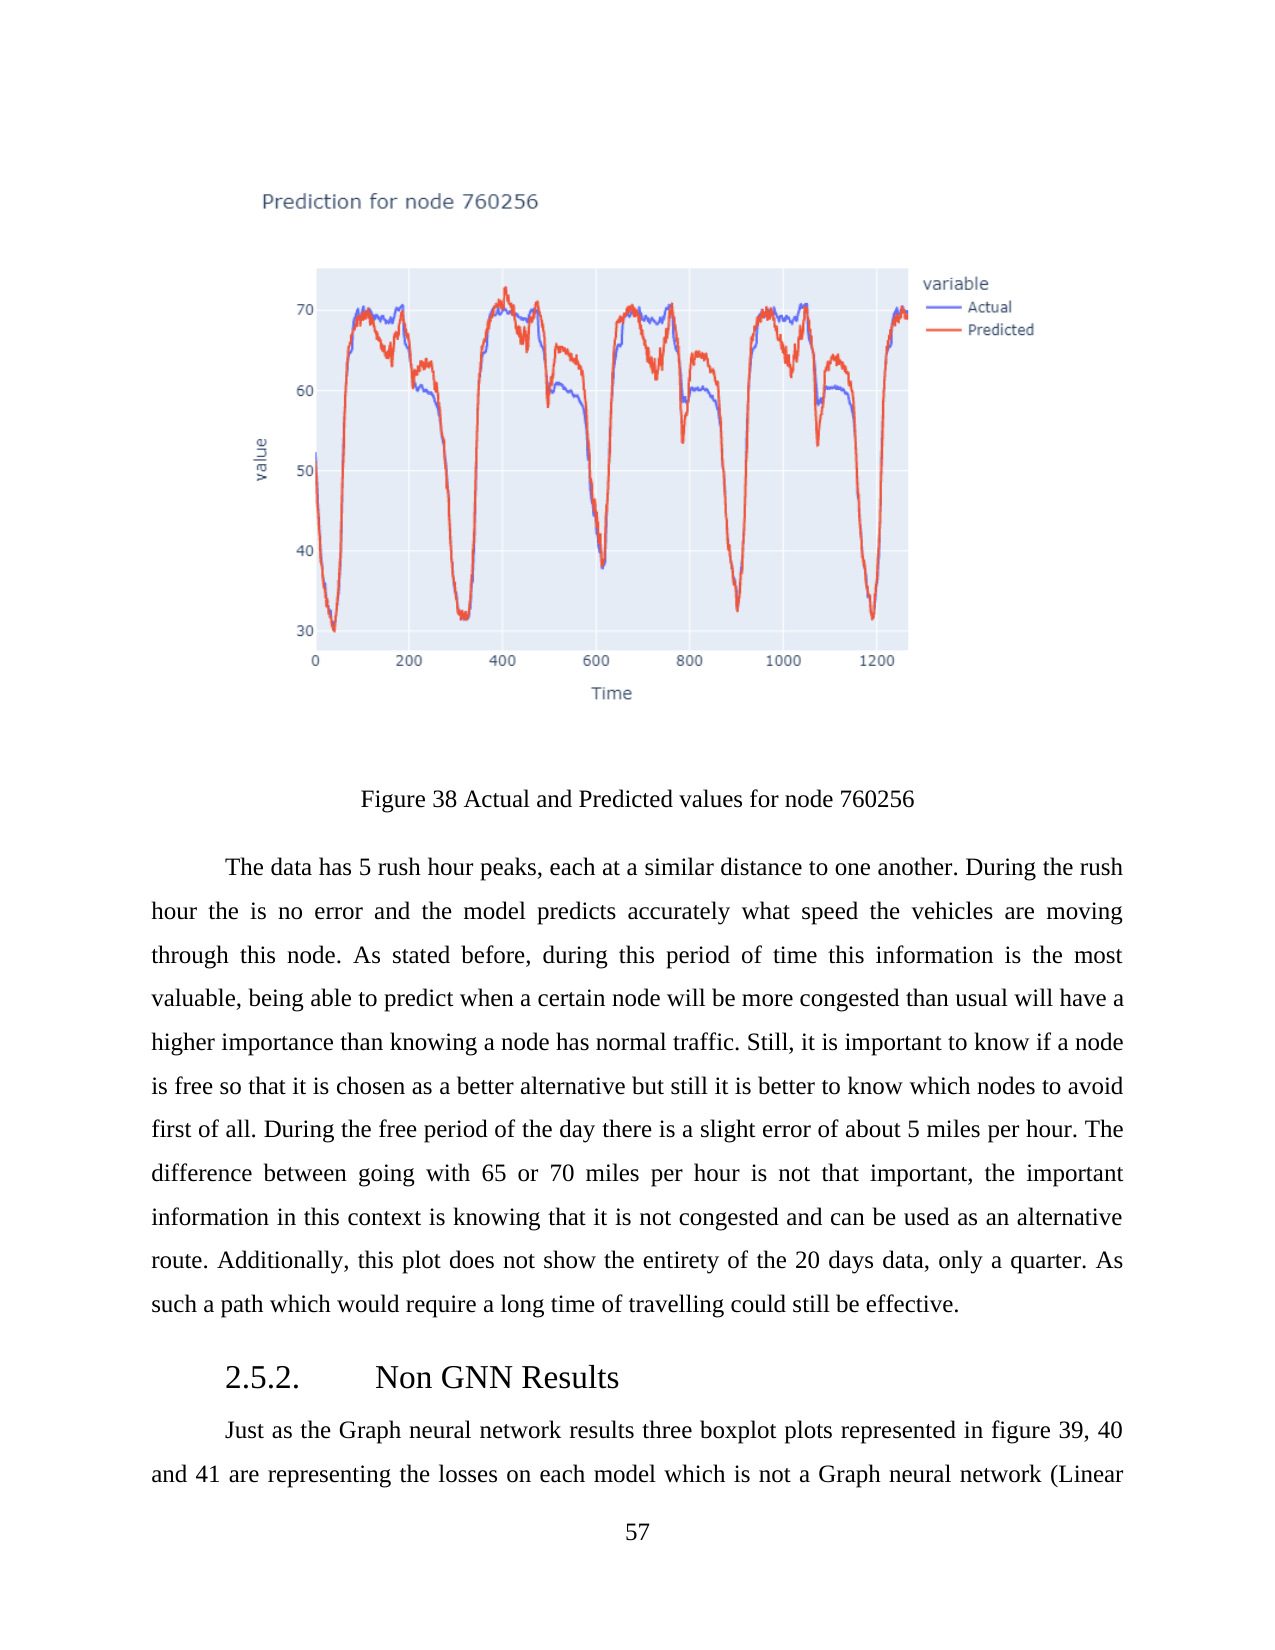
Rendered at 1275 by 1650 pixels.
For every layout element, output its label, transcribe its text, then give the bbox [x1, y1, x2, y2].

text The data has 5 rush hour peaks, each at a similar distance to one another. During the rush hour the is no error and the model predicts accurately what speed the vehicles are moving through this node. As stated before, during this period of time this information is the most valuable, being able to predict when a certain node will be more congested than usual will have a higher importance than knowing a node has normal traffic. Still, it is important to know if a node is free so that it is chosen as a better alternative but still it is better to know which nodes to avoid first of all. During the free period of the day there is a slight error of about 5 miles per hour. The difference between going with 65 or 70 miles per hour is not that important, the important information in this context is knowing that it is not congested and can be used as an alternative route. Additionally, this plot does not show the entirety of the 20 days data, only a quarter. As such a path which would require a long time of travelling could still be effective. [151, 852, 1125, 1318]
picture [220, 150, 1055, 746]
subtitle Non GNN Results [225, 1357, 1125, 1395]
text Figure 38 Actual and Predicted values for node 760256 [150, 784, 1125, 813]
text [151, 1415, 1125, 1487]
